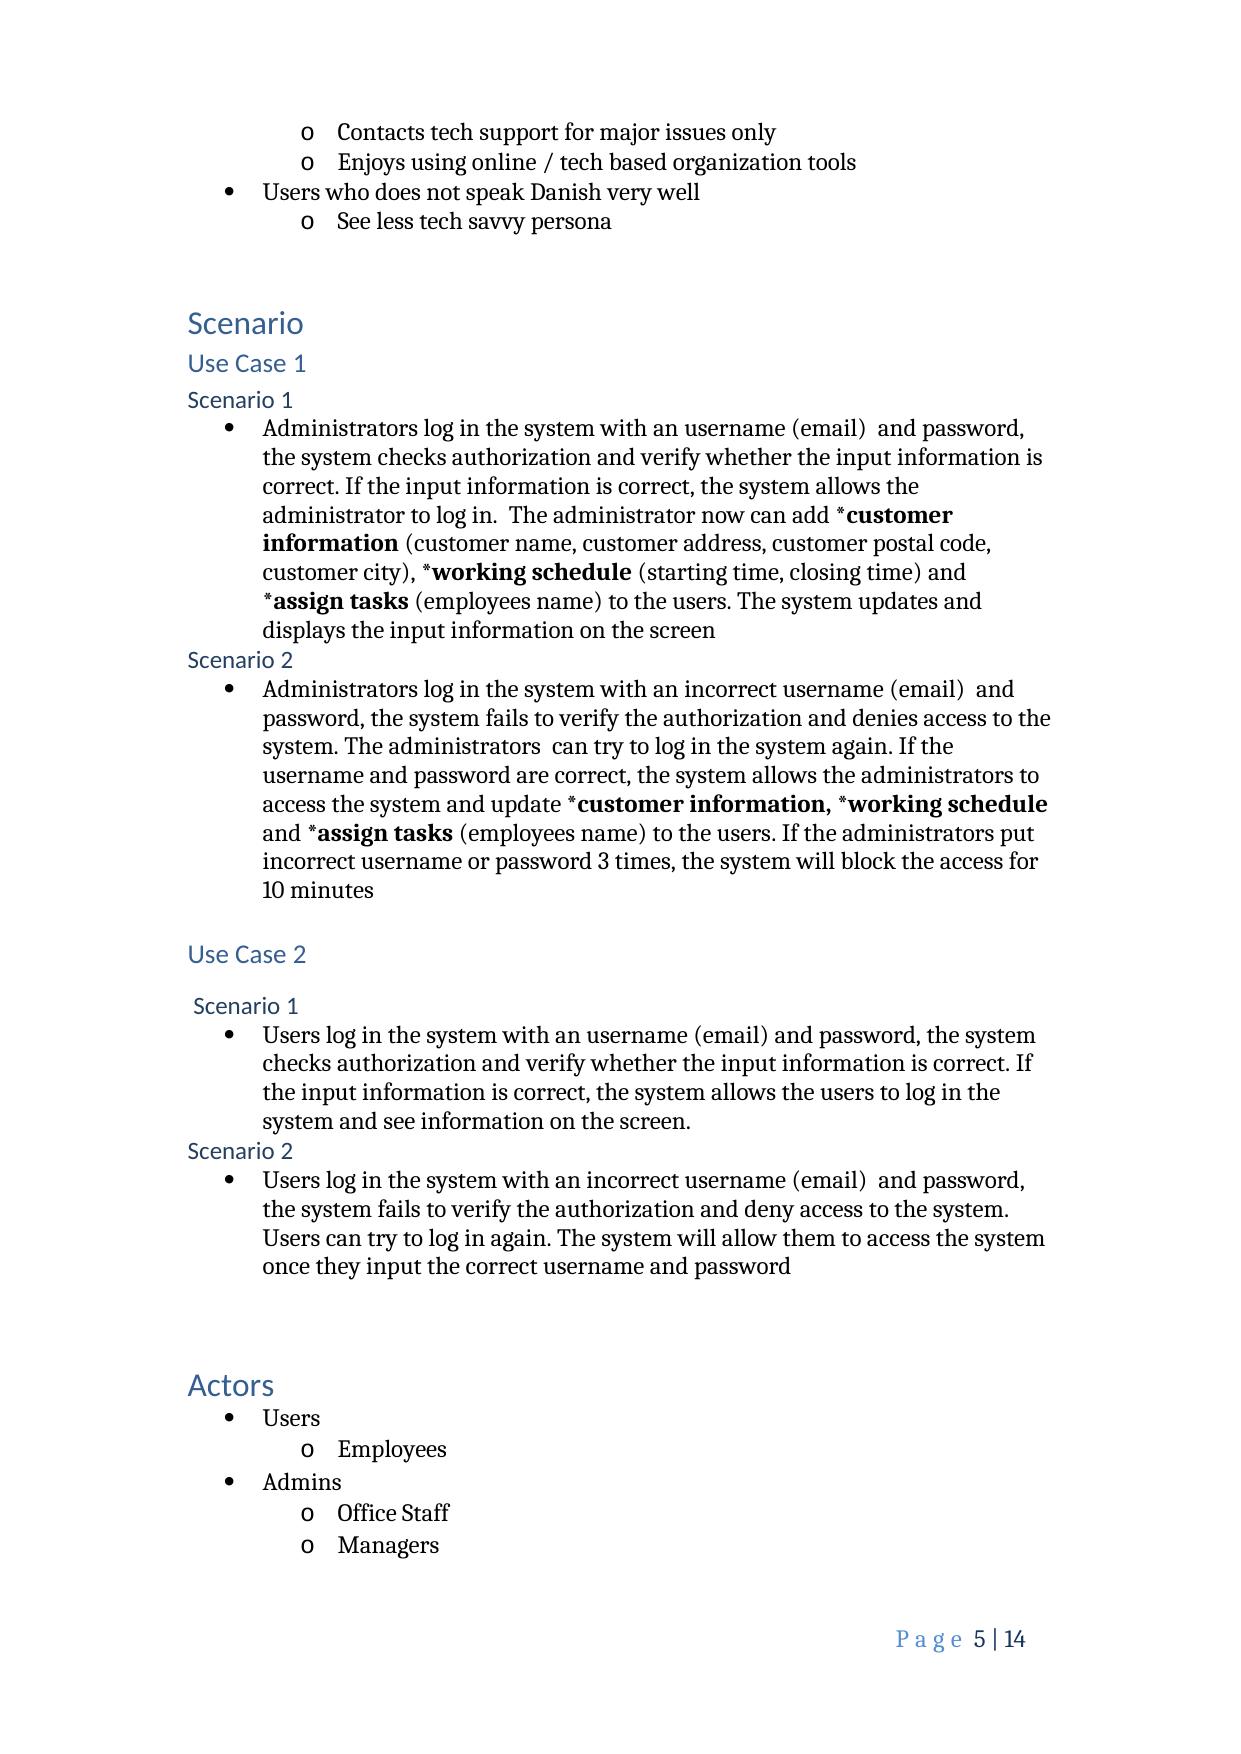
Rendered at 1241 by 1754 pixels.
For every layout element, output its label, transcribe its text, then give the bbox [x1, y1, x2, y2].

subtitle Use Case 1 [187, 347, 1053, 379]
list Users who does not speak Danish very well [225, 178, 1053, 207]
list Administrators log in the system with an incorrect username (email) and password, the system fails to verify the authorization and denies access to the system. The administrators can try to log in the system again. If the username and password are correct, the system allows the administrators to access the system and update *customer information, *working schedule and *assign tasks (employees name) to the users. If the administrators put incorrect username or password 3 times, the system will block the access for 10 minutes [225, 675, 1053, 905]
list Users [225, 1404, 1053, 1433]
list Enjoys using online / tech based organization tools [300, 148, 1053, 178]
list Managers [300, 1531, 1053, 1561]
subtitle Scenario 1 [187, 990, 1053, 1021]
text Scenario 2 [187, 644, 1053, 675]
subtitle Scenario 1 [187, 384, 1053, 414]
list Admins [225, 1468, 1053, 1496]
text Scenario 2 [187, 1136, 1053, 1166]
list Users log in the system with an incorrect username (email) and password, the system fails to verify the authorization and deny access to the system. Users can try to log in again. The system will allow them to access the system once they input the correct username and password [225, 1166, 1053, 1281]
list Office Staff [300, 1499, 1053, 1529]
subtitle Scenario [187, 302, 1053, 342]
subtitle Use Case 2 [187, 938, 1053, 971]
list Users log in the system with an username (email) and password, the system checks authorization and verify whether the input information is correct. If the input information is correct, the system allows the users to log in the system and see information on the screen. [225, 1021, 1053, 1136]
list Employees [300, 1435, 1053, 1465]
list See less tech savvy persona [300, 207, 1053, 237]
subtitle Actors [187, 1363, 1053, 1404]
list Contacts tech support for major issues only [300, 118, 1053, 148]
list Administrators log in the system with an username (email) and password, the system checks authorization and verify whether the input information is correct. If the input information is correct, the system allows the administrator to log in. The administrator now can add *customer information (customer name, customer address, customer postal code, customer city), *working schedule (starting time, closing time) and *assign tasks (employees name) to the users. The system updates and displays the input information on the screen [225, 414, 1053, 644]
